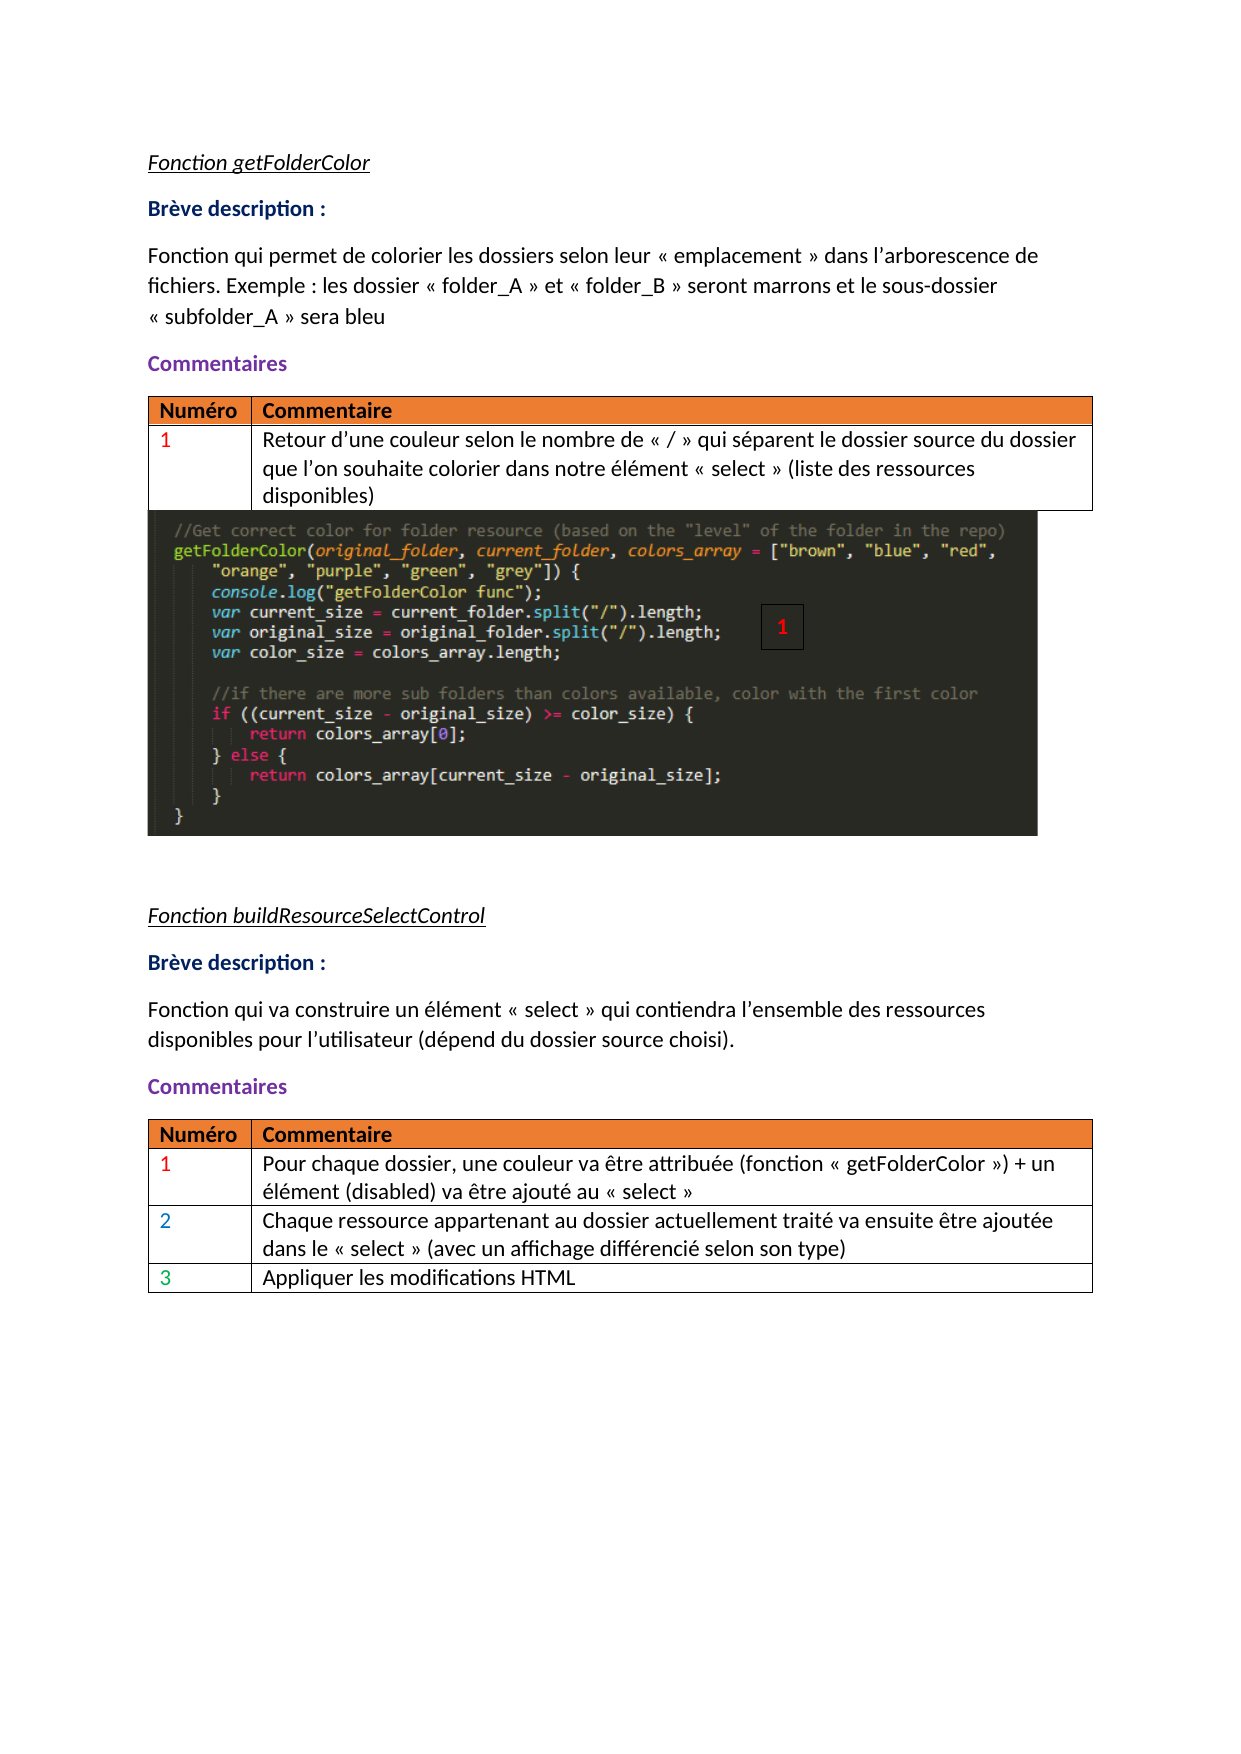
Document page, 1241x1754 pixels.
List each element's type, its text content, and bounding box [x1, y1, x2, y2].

text Commentaires [148, 349, 1093, 377]
table_header Numéro [149, 1120, 251, 1148]
table_header Numéro [149, 397, 251, 424]
text Brève description : [148, 948, 1093, 976]
table_cell Appliquer les modifications HTML [252, 1264, 1092, 1292]
text Fonction buildResourceSelectControl [148, 902, 1093, 929]
table_cell 1 [149, 426, 251, 510]
table_cell Pour chaque dossier, une couleur va être attribuée (fonction « getFolderColor ») + un élément (disabled) va être ajouté au « select » [252, 1149, 1092, 1205]
table_cell 3 [149, 1264, 251, 1292]
table_header Commentaire [252, 397, 1092, 424]
text Fonction qui permet de colorier les dossiers selon leur « emplacement » dans l’arborescence de fichiers. Exemple : les dossier « folder_A » et « folder_B » seront marrons et le sous-dossier « subfolder_A » sera bleu [148, 241, 1093, 330]
table_cell 2 [149, 1206, 251, 1262]
table_header Commentaire [252, 1120, 1092, 1148]
text Fonction getFolderColor [148, 148, 1093, 176]
text Commentaires [148, 1072, 1093, 1100]
text Brève description : [148, 194, 1093, 222]
picture [147, 510, 1038, 836]
text Fonction qui va construire un élément « select » qui contiendra l’ensemble des ressources disponibles pour l’utilisateur (dépend du dossier source choisi). [148, 995, 1093, 1053]
table_cell 1 [149, 1149, 251, 1205]
table_cell Chaque ressource appartenant au dossier actuellement traité va ensuite être ajoutée dans le « select » (avec un affichage différencié selon son type) [252, 1206, 1092, 1262]
table_cell Retour d’une couleur selon le nombre de « / » qui séparent le dossier source du dossier que l’on souhaite colorier dans notre élément « select » (liste des ressources disponibles) [252, 426, 1092, 510]
